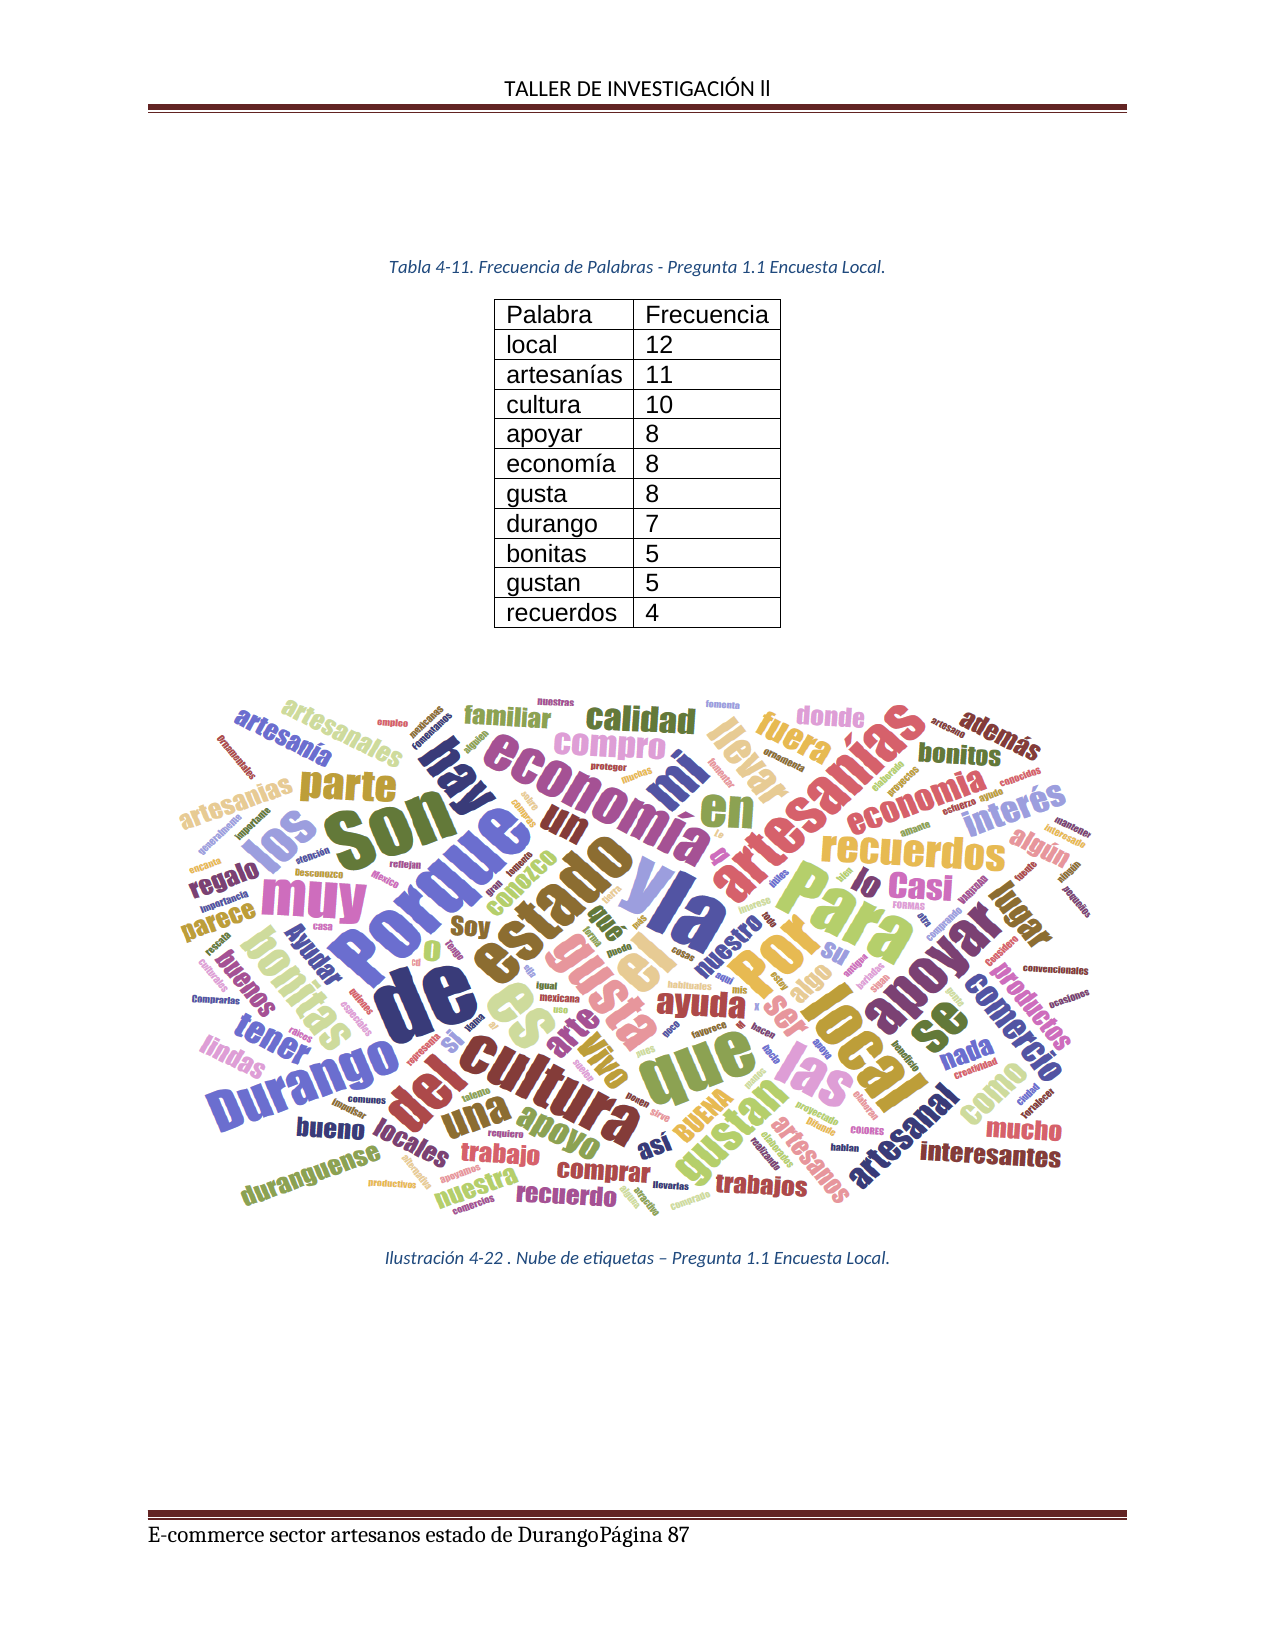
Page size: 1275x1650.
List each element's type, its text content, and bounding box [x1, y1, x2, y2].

table_cell recuerdos [495, 598, 633, 627]
table_cell cultura [495, 390, 633, 418]
table_header Palabra [495, 300, 633, 329]
table_cell 11 [634, 360, 780, 388]
table_cell 8 [634, 419, 780, 448]
table_cell 5 [634, 568, 780, 597]
table_cell 8 [634, 479, 780, 508]
table_cell economía [495, 449, 633, 478]
table_cell gusta [495, 479, 633, 508]
picture [170, 685, 1105, 1222]
table_cell gustan [495, 568, 633, 597]
table_cell 10 [634, 390, 780, 418]
table_cell apoyar [495, 419, 633, 448]
table_cell durango [495, 509, 633, 537]
table_cell 4 [634, 598, 780, 627]
table_cell bonitas [495, 539, 633, 567]
table_cell artesanías [495, 360, 633, 388]
table_header Frecuencia [634, 300, 780, 329]
table_cell 8 [634, 449, 780, 478]
table_cell local [495, 330, 633, 359]
table_cell 12 [634, 330, 780, 359]
table_cell 7 [634, 509, 780, 537]
table_cell 5 [634, 539, 780, 567]
